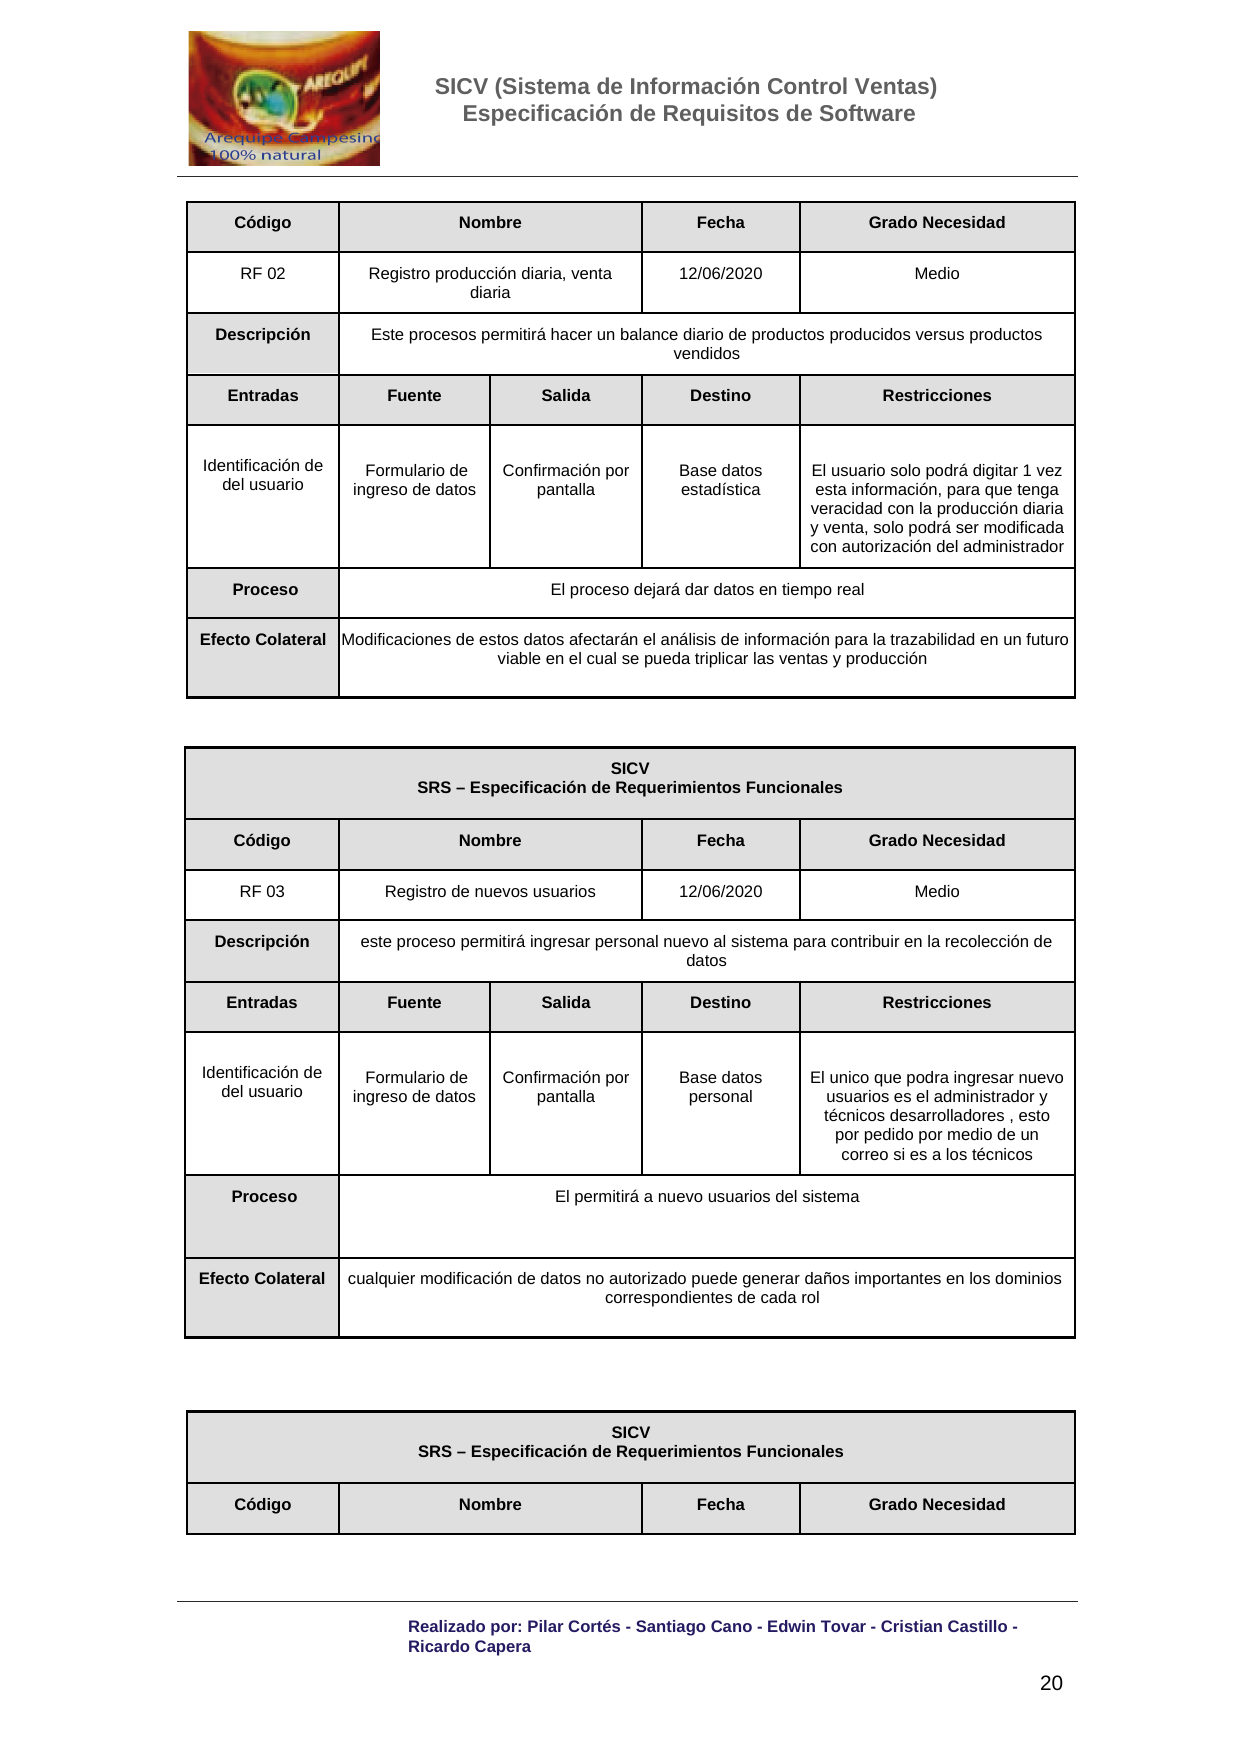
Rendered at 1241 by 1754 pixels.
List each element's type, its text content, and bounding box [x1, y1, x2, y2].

table_cell Salida [491, 983, 641, 1031]
table_cell Fecha [643, 820, 799, 869]
table_cell Grado Necesidad [801, 1484, 1074, 1533]
table_cell Restricciones [801, 983, 1074, 1031]
table_cell Medio [801, 871, 1074, 919]
table_cell Entradas [188, 376, 338, 424]
table_cell Código [186, 820, 338, 869]
table_cell Proceso [186, 1176, 338, 1257]
table_cell Nombre [340, 820, 641, 869]
table_cell Entradas [186, 983, 338, 1031]
table_cell Restricciones [801, 376, 1074, 424]
table_cell Grado Necesidad [801, 820, 1074, 869]
table_cell Formulario de ingreso de datos [340, 1033, 489, 1174]
table_cell Base datos estadística [643, 426, 799, 567]
table_cell El proceso dejará dar datos en tiempo real [340, 569, 1074, 617]
table_cell El permitirá a nuevo usuarios del sistema [340, 1176, 1074, 1257]
table_cell Proceso [188, 569, 338, 617]
table_cell Identificación de del usuario [188, 426, 338, 567]
table_cell 12/06/2020 [643, 871, 799, 919]
table_header SICV SRS – Especificación de Requerimientos Funcionales [186, 749, 1074, 818]
table_cell este proceso permitirá ingresar personal nuevo al sistema para contribuir en la recolección de datos [340, 921, 1074, 981]
table_cell Registro de nuevos usuarios [340, 871, 641, 919]
table_cell RF 03 [186, 871, 338, 919]
table_cell Descripción [186, 921, 338, 981]
table_cell Destino [643, 983, 799, 1031]
picture [188, 31, 380, 166]
table_cell Fecha [643, 203, 799, 251]
table_cell Descripción [188, 314, 338, 373]
table_cell Este procesos permitirá hacer un balance diario de productos producidos versus productos vendidos [340, 314, 1074, 373]
table_cell Salida [491, 376, 641, 424]
table_cell Modificaciones de estos datos afectarán el análisis de información para la trazabilidad en un futuro viable en el cual se pueda triplicar las ventas y producción [340, 619, 1074, 696]
table_cell cualquier modificación de datos no autorizado puede generar daños importantes en los dominios correspondientes de cada rol [340, 1259, 1074, 1336]
table_cell Efecto Colateral [186, 1259, 338, 1336]
table_cell Medio [801, 253, 1074, 312]
table_cell Nombre [340, 1484, 641, 1533]
table_cell Nombre [340, 203, 641, 251]
table_cell Destino [643, 376, 799, 424]
table_cell Código [188, 1484, 338, 1533]
table_cell Fuente [340, 983, 489, 1031]
table_cell Registro producción diaria, venta diaria [340, 253, 641, 312]
table_cell El usuario solo podrá digitar 1 vez esta información, para que tenga veracidad con la producción diaria y venta, solo podrá ser modificada con autorización del administrador [801, 426, 1074, 567]
table_cell RF 02 [188, 253, 338, 312]
table_cell Fecha [643, 1484, 799, 1533]
table_cell Identificación de del usuario [186, 1033, 338, 1174]
table_cell Confirmación por pantalla [491, 426, 641, 567]
table_cell Confirmación por pantalla [491, 1033, 641, 1174]
table_cell 12/06/2020 [643, 253, 799, 312]
table_cell El unico que podra ingresar nuevo usuarios es el administrador y técnicos desarrolladores , esto por pedido por medio de un correo si es a los técnicos [801, 1033, 1074, 1174]
table_cell Formulario de ingreso de datos [340, 426, 489, 567]
table_cell Efecto Colateral [188, 619, 338, 696]
table_cell Grado Necesidad [801, 203, 1074, 251]
table_header SICV SRS – Especificación de Requerimientos Funcionales [188, 1413, 1074, 1482]
table_cell Base datos personal [643, 1033, 799, 1174]
table_cell Fuente [340, 376, 489, 424]
table_cell Código [188, 203, 338, 251]
